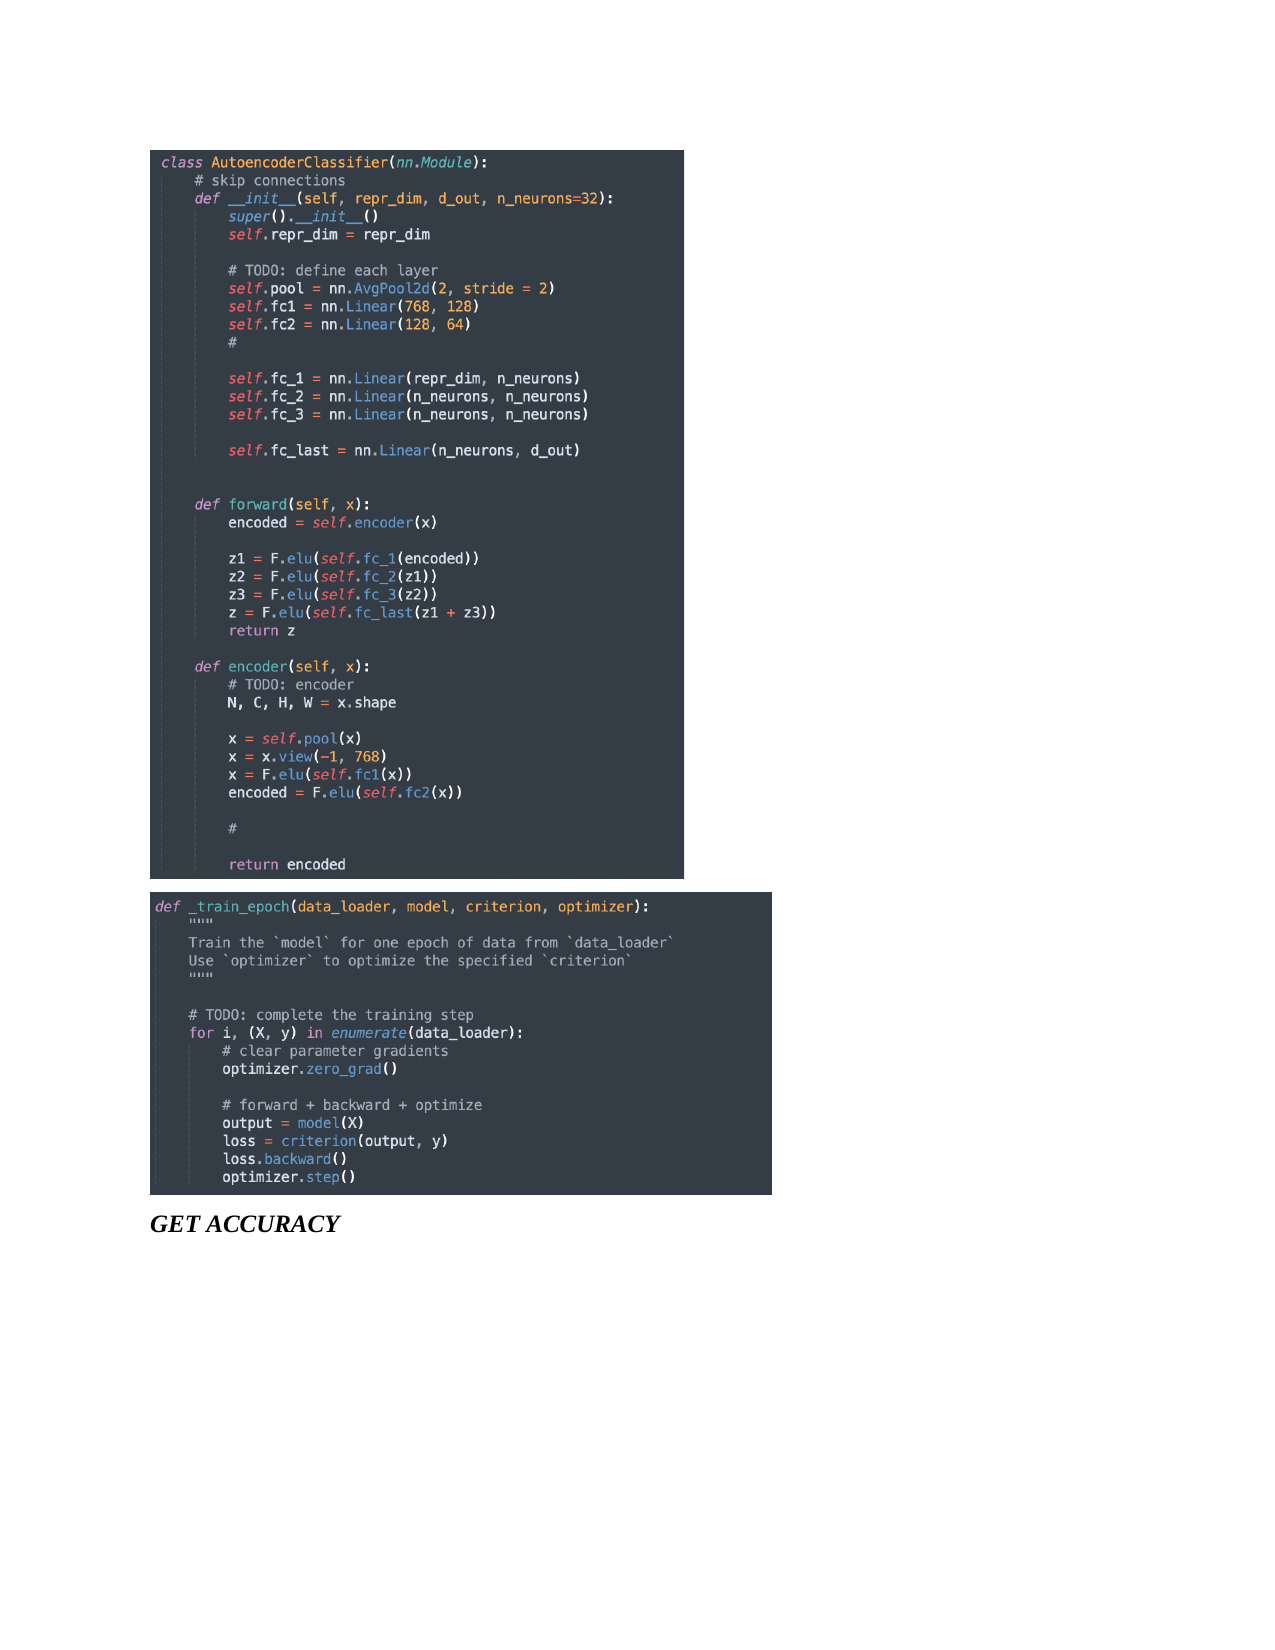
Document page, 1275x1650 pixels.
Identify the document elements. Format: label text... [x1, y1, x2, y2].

picture [150, 892, 772, 1195]
picture [150, 150, 685, 879]
text GET ACCURACY [150, 1209, 1125, 1238]
